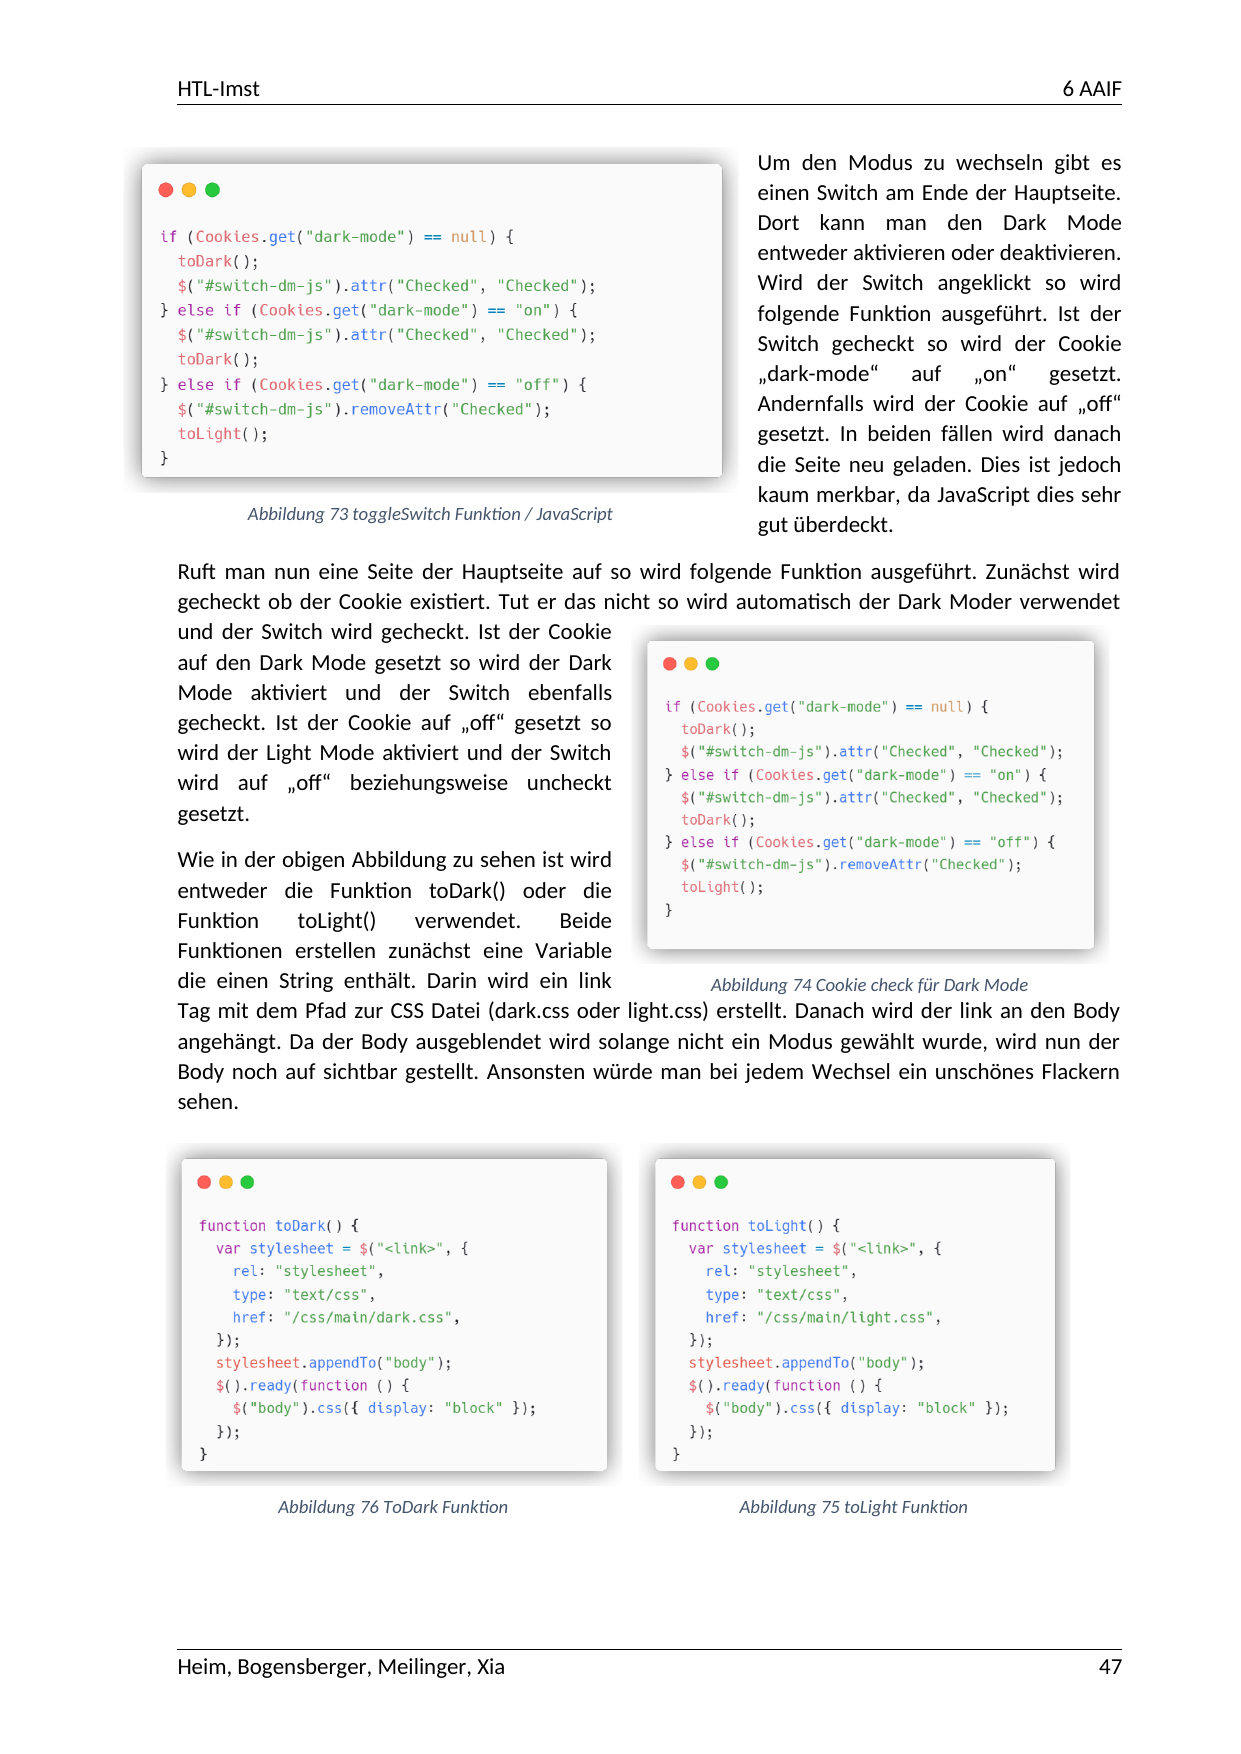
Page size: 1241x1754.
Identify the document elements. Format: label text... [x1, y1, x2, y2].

picture [631, 625, 1110, 964]
picture [638, 1143, 1071, 1486]
text Ruft man nun eine Seite der Hauptseite auf so wird folgende Funktion ausgeführt. Zunächst wird gecheckt ob der Cookie existiert. Tut er das nicht so wird automatisch der Dark Moder verwendet und der Switch wird gecheckt. Ist der Cookie auf den Dark Mode gesetzt so wird der Dark Mode aktiviert und der Switch ebenfalls gecheckt. Ist der Cookie auf „off“ gesetzt so wird der Light Mode aktiviert und der Switch wird auf „off“ beziehungsweise uncheckt gesetzt. [177, 557, 1122, 827]
picture [123, 147, 739, 493]
text Wie in der obigen Abbildung zu sehen ist wird entweder die Funktion toDark() oder die Funktion toLight() verwendet. Beide Funktionen erstellen zunächst eine Variable die einen String enthält. Darin wird ein link Tag mit dem Pfad zur CSS Datei (dark.css oder light.css) erstellt. Danach wird der link an den Body angehängt. Da der Body ausgeblendet wird solange nicht ein Modus gewählt wurde, wird nun der Body noch auf sichtbar gestellt. Ansonsten würde man bei jedem Wechsel ein unschönes Flackern sehen. [177, 846, 1122, 1115]
picture [165, 1143, 623, 1486]
